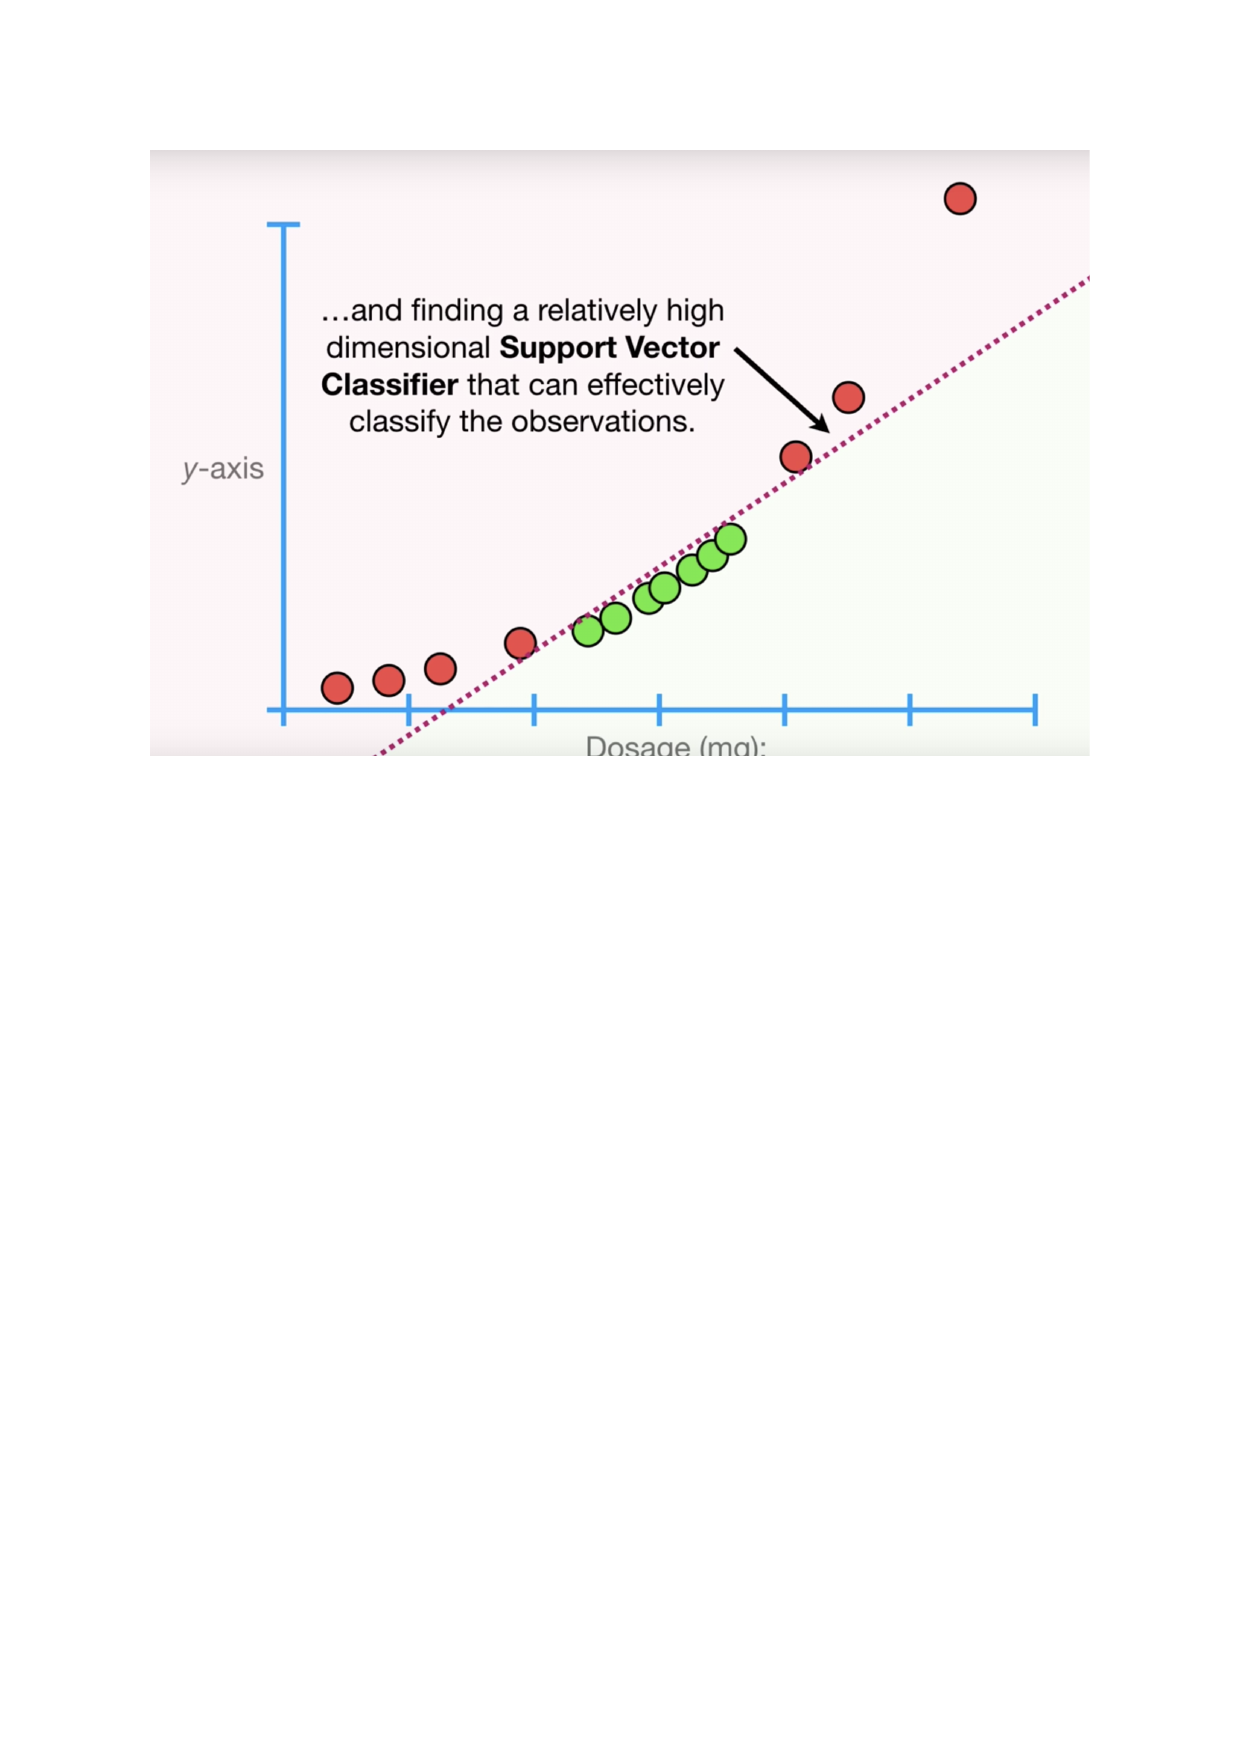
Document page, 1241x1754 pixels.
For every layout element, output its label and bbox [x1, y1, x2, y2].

picture [150, 150, 1090, 756]
